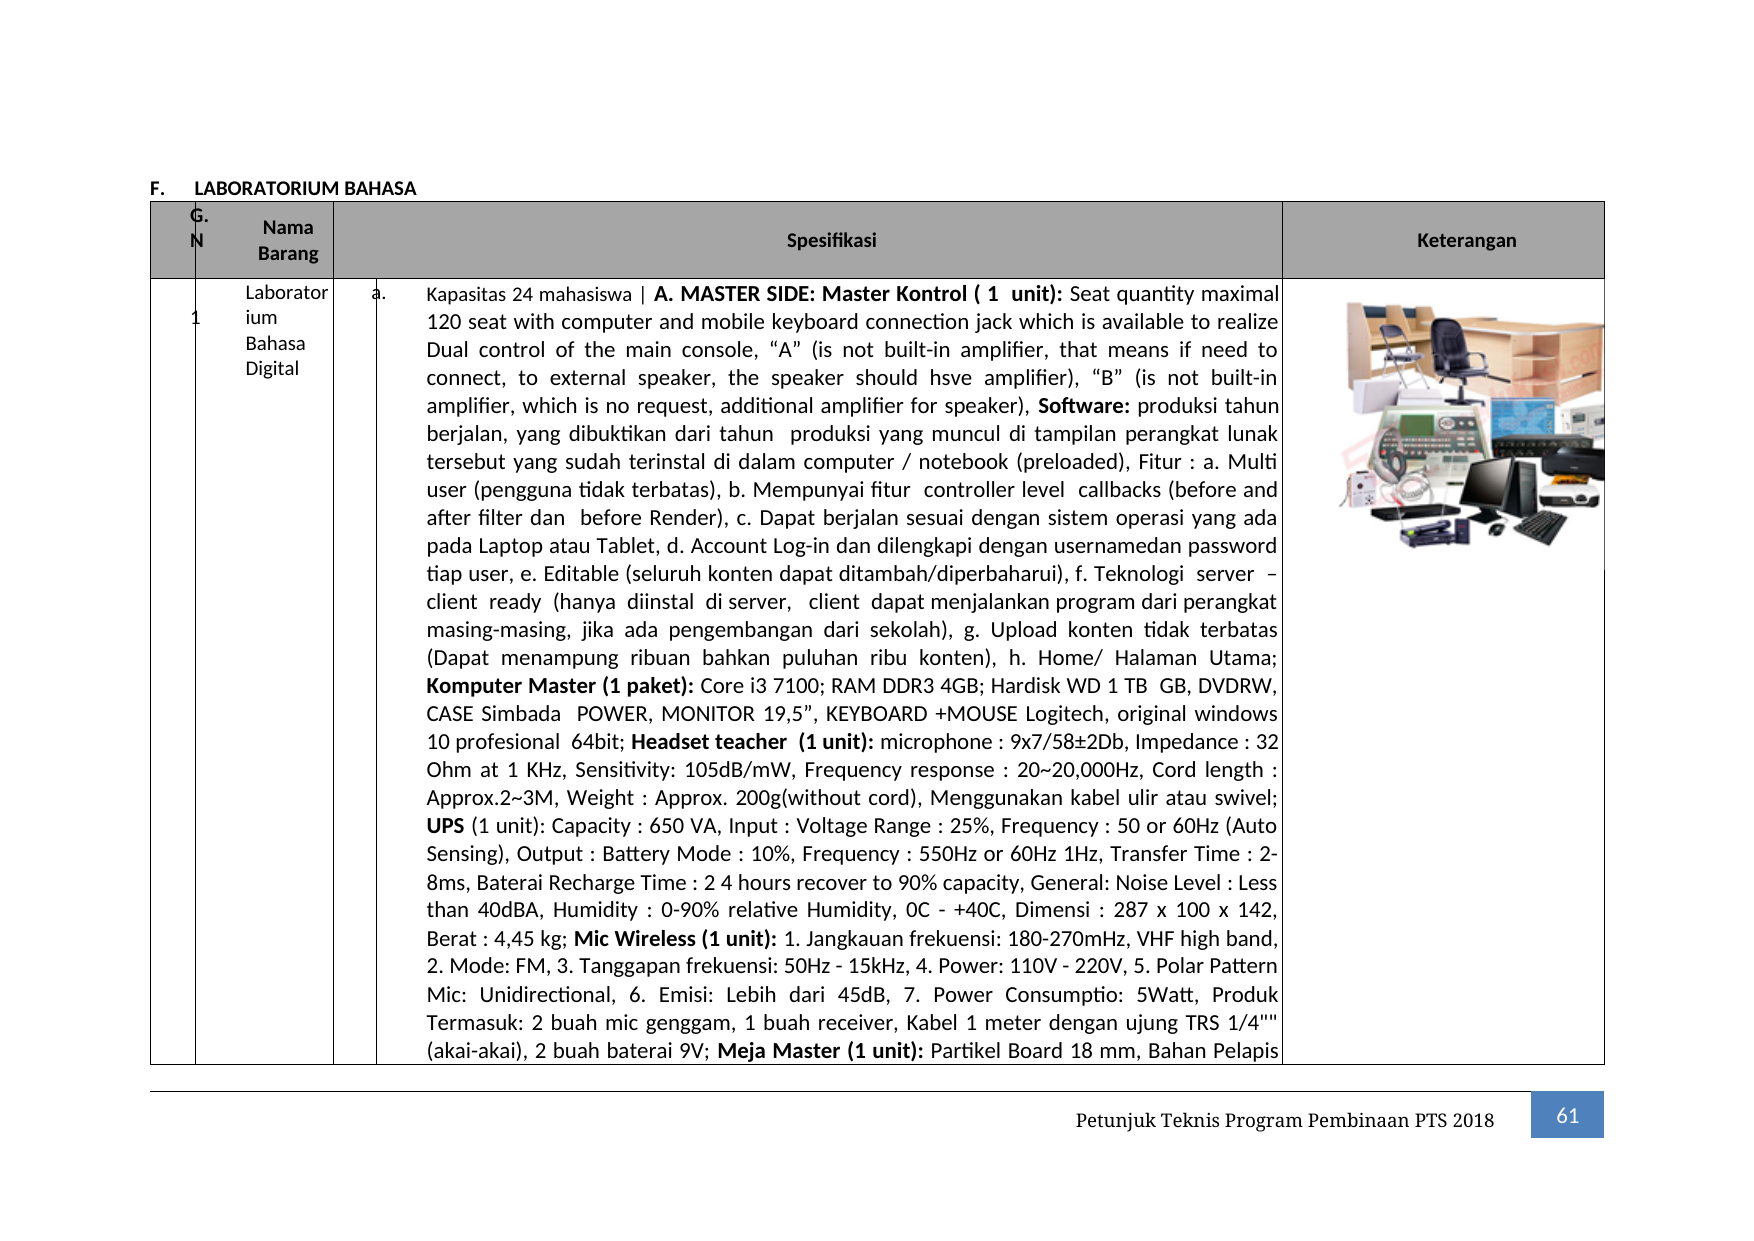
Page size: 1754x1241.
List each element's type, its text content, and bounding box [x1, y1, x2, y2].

table_cell a. [334, 279, 376, 1064]
table_header Nama Barang [196, 202, 333, 278]
table_header Keterangan [1283, 202, 1604, 278]
table_cell [1283, 279, 1604, 1064]
table_header Spesifikasi [334, 202, 1282, 278]
list LABORATORIUM BAHASA [150, 175, 1604, 201]
table_cell Laboratorium Bahasa Digital [196, 279, 333, 1064]
table_header No [151, 202, 195, 278]
table_cell 1 [151, 279, 195, 1064]
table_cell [377, 279, 1282, 1064]
